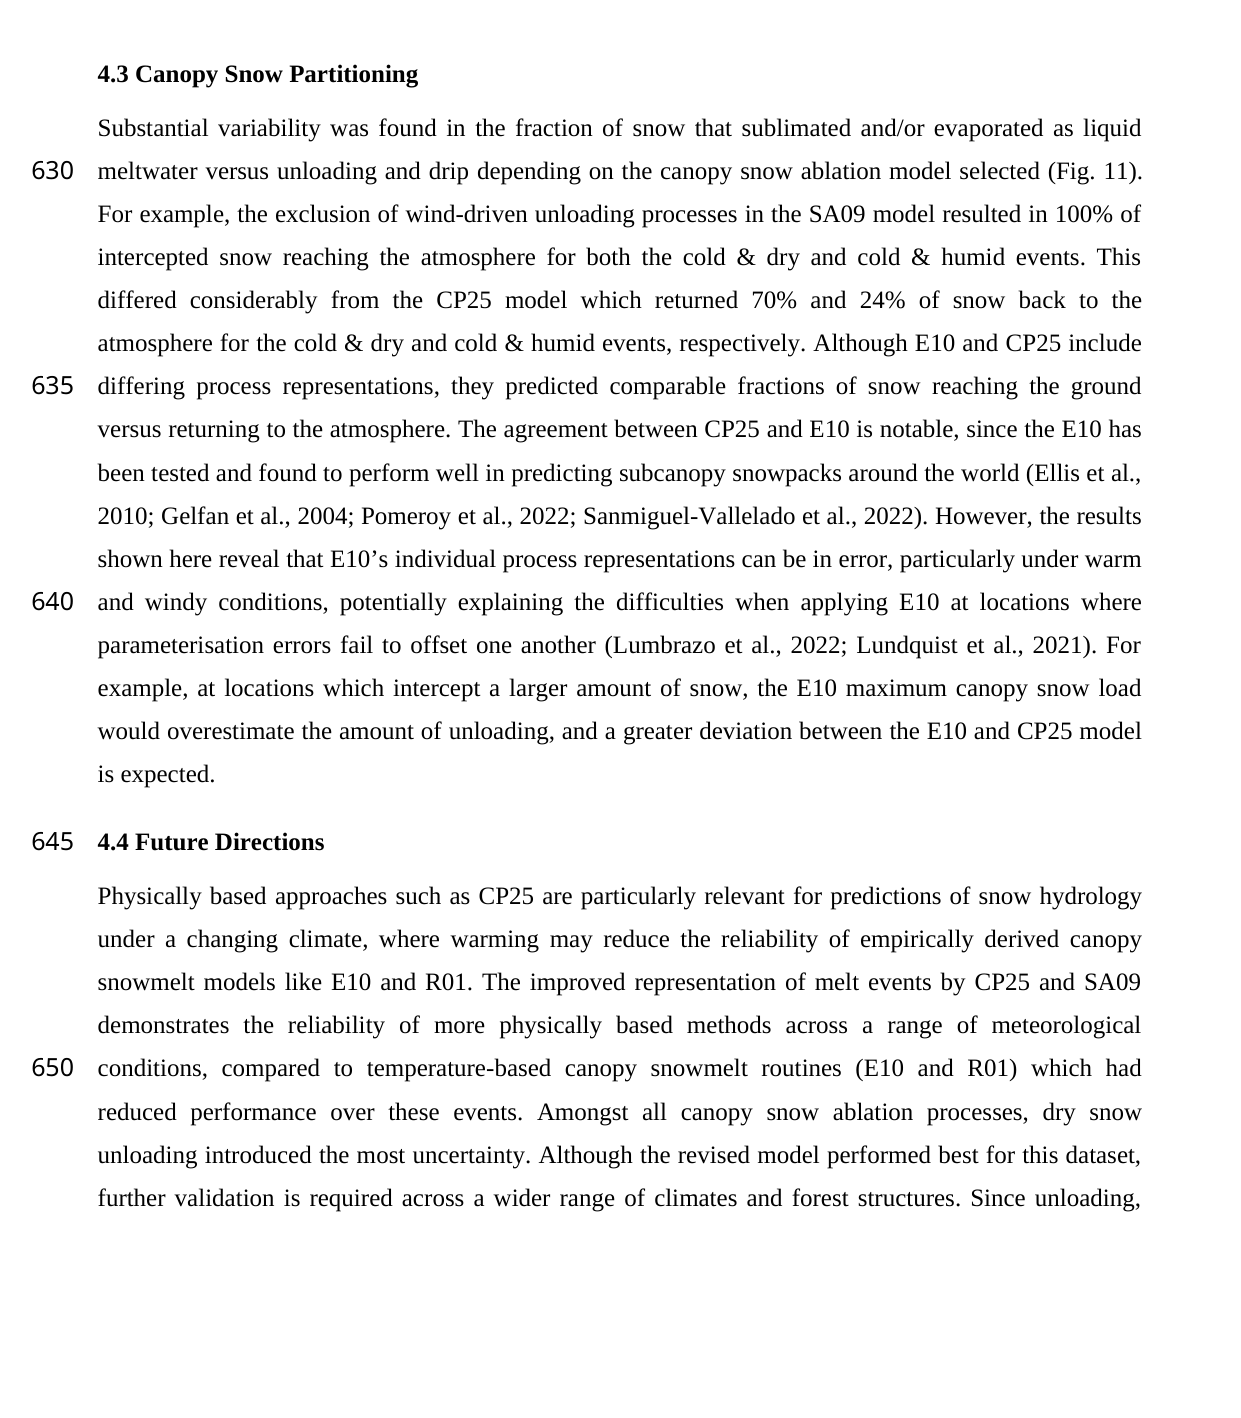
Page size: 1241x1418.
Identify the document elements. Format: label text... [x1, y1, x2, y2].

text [97, 881, 1143, 1212]
subtitle 4.3 Canopy Snow Partitioning [97, 59, 1143, 88]
text Substantial variability was found in the fraction of snow that sublimated and/or evaporated as liquid meltwater versus unloading and drip depending on the canopy snow ablation model selected (Fig. 11). For example, the exclusion of wind-driven unloading processes in the SA09 model resulted in 100% of intercepted snow reaching the atmosphere for both the cold & dry and cold & humid events. This differed considerably from the CP25 model which returned 70% and 24% of snow back to the atmosphere for the cold & dry and cold & humid events, respectively. Although E10 and CP25 include differing process representations, they predicted comparable fractions of snow reaching the ground versus returning to the atmosphere. The agreement between CP25 and E10 is notable, since the E10 has been tested and found to perform well in predicting subcanopy snowpacks around the world (Ellis et al., 2010; Gelfan et al., 2004; Pomeroy et al., 2022; Sanmiguel-Vallelado et al., 2022). However, the results shown here reveal that E10’s individual process representations can be in error, particularly under warm and windy conditions, potentially explaining the difficulties when applying E10 at locations where parameterisation errors fail to offset one another (Lumbrazo et al., 2022; Lundquist et al., 2021). For example, at locations which intercept a larger amount of snow, the E10 maximum canopy snow load would overestimate the amount of unloading, and a greater deviation between the E10 and CP25 model is expected. [97, 113, 1143, 788]
subtitle 4.4 Future Directions [97, 827, 1143, 856]
